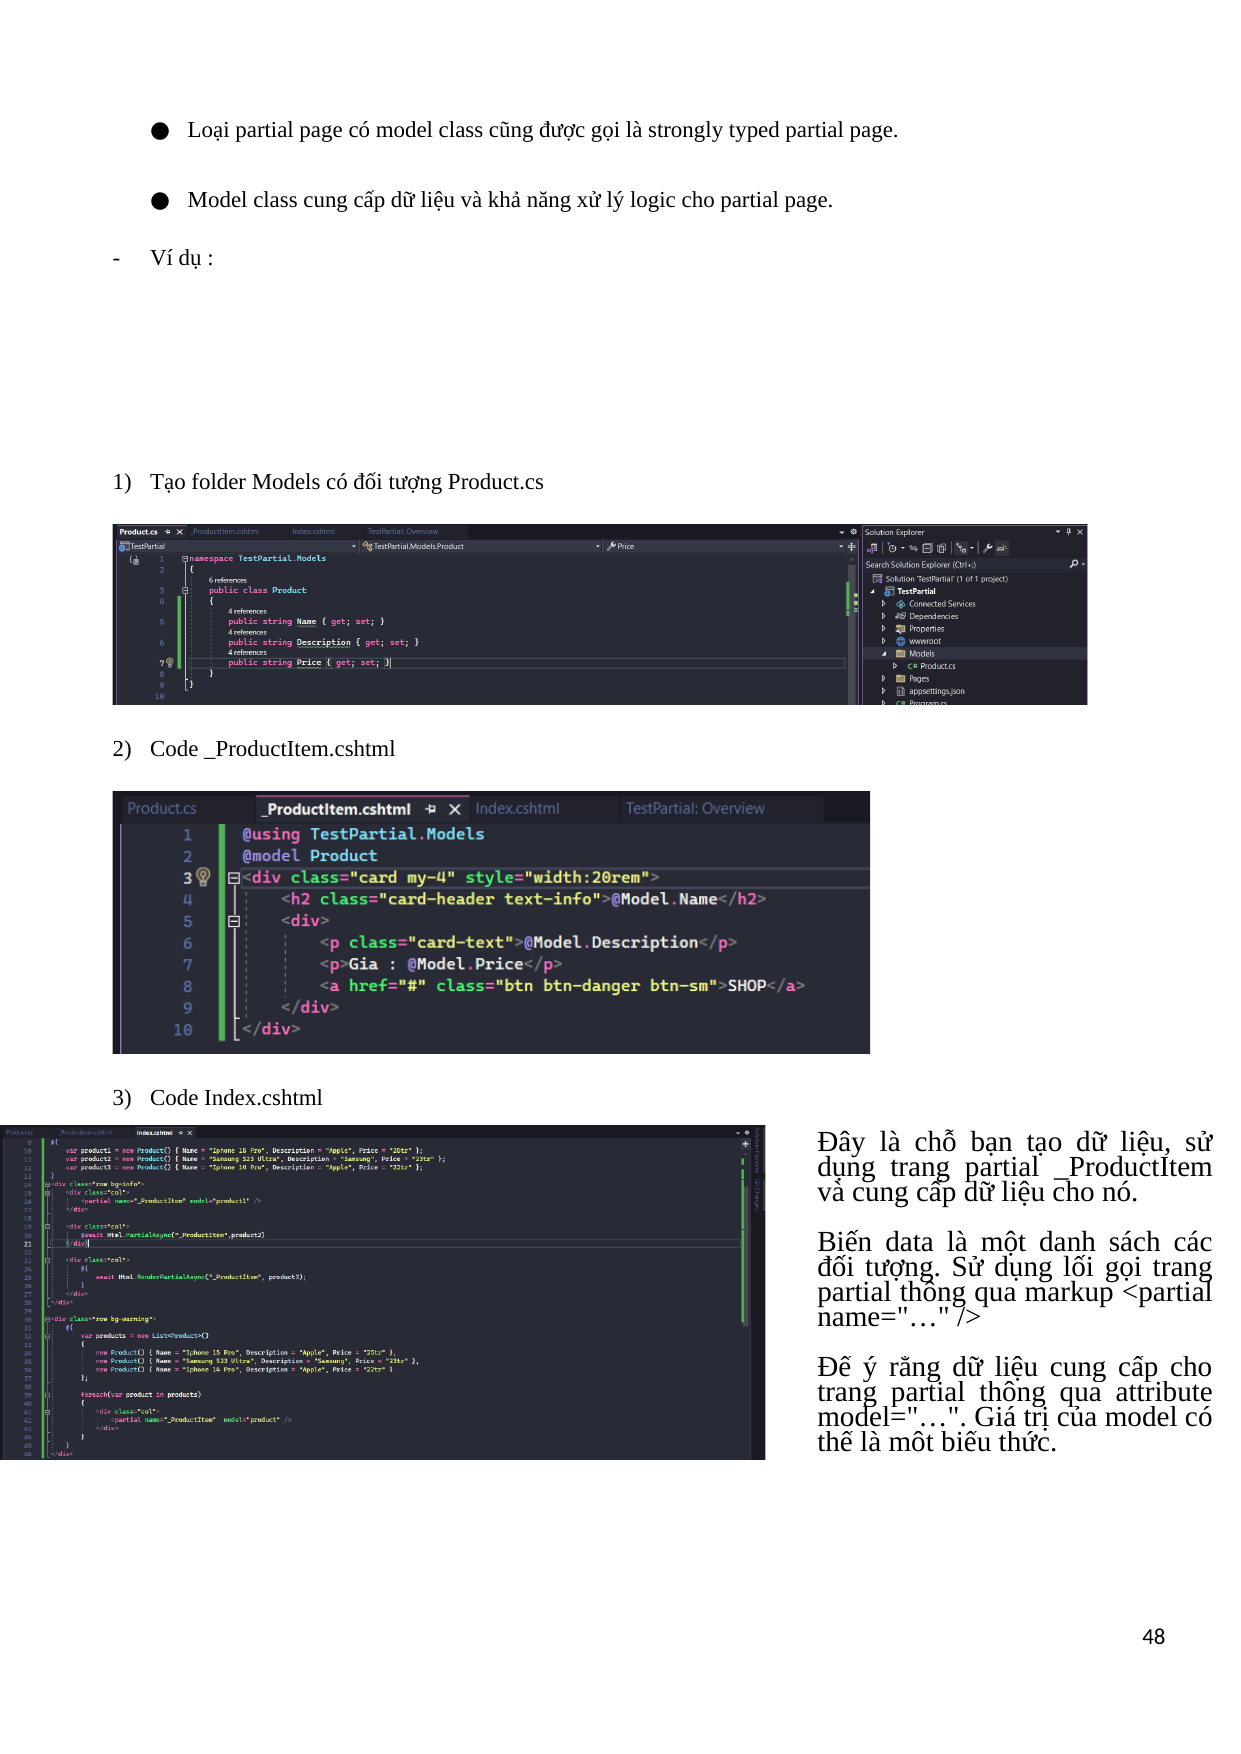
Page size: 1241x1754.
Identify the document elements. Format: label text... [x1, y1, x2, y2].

picture [0, 1125, 766, 1460]
picture [112, 791, 871, 1054]
list Model class cung cấp dữ liệu và khả năng xử lý logic cho partial page. [150, 173, 1165, 220]
picture [112, 524, 1088, 705]
list Code _ProductItem.cshtml [112, 736, 1165, 762]
list Ví dụ : [112, 244, 1165, 270]
list Loại partial page có model class cũng được gọi là strongly typed partial page. [150, 103, 1165, 150]
list Tạo folder Models có đối tượng Product.cs [112, 468, 1165, 495]
list Code Index.cshtml [112, 1084, 1165, 1111]
